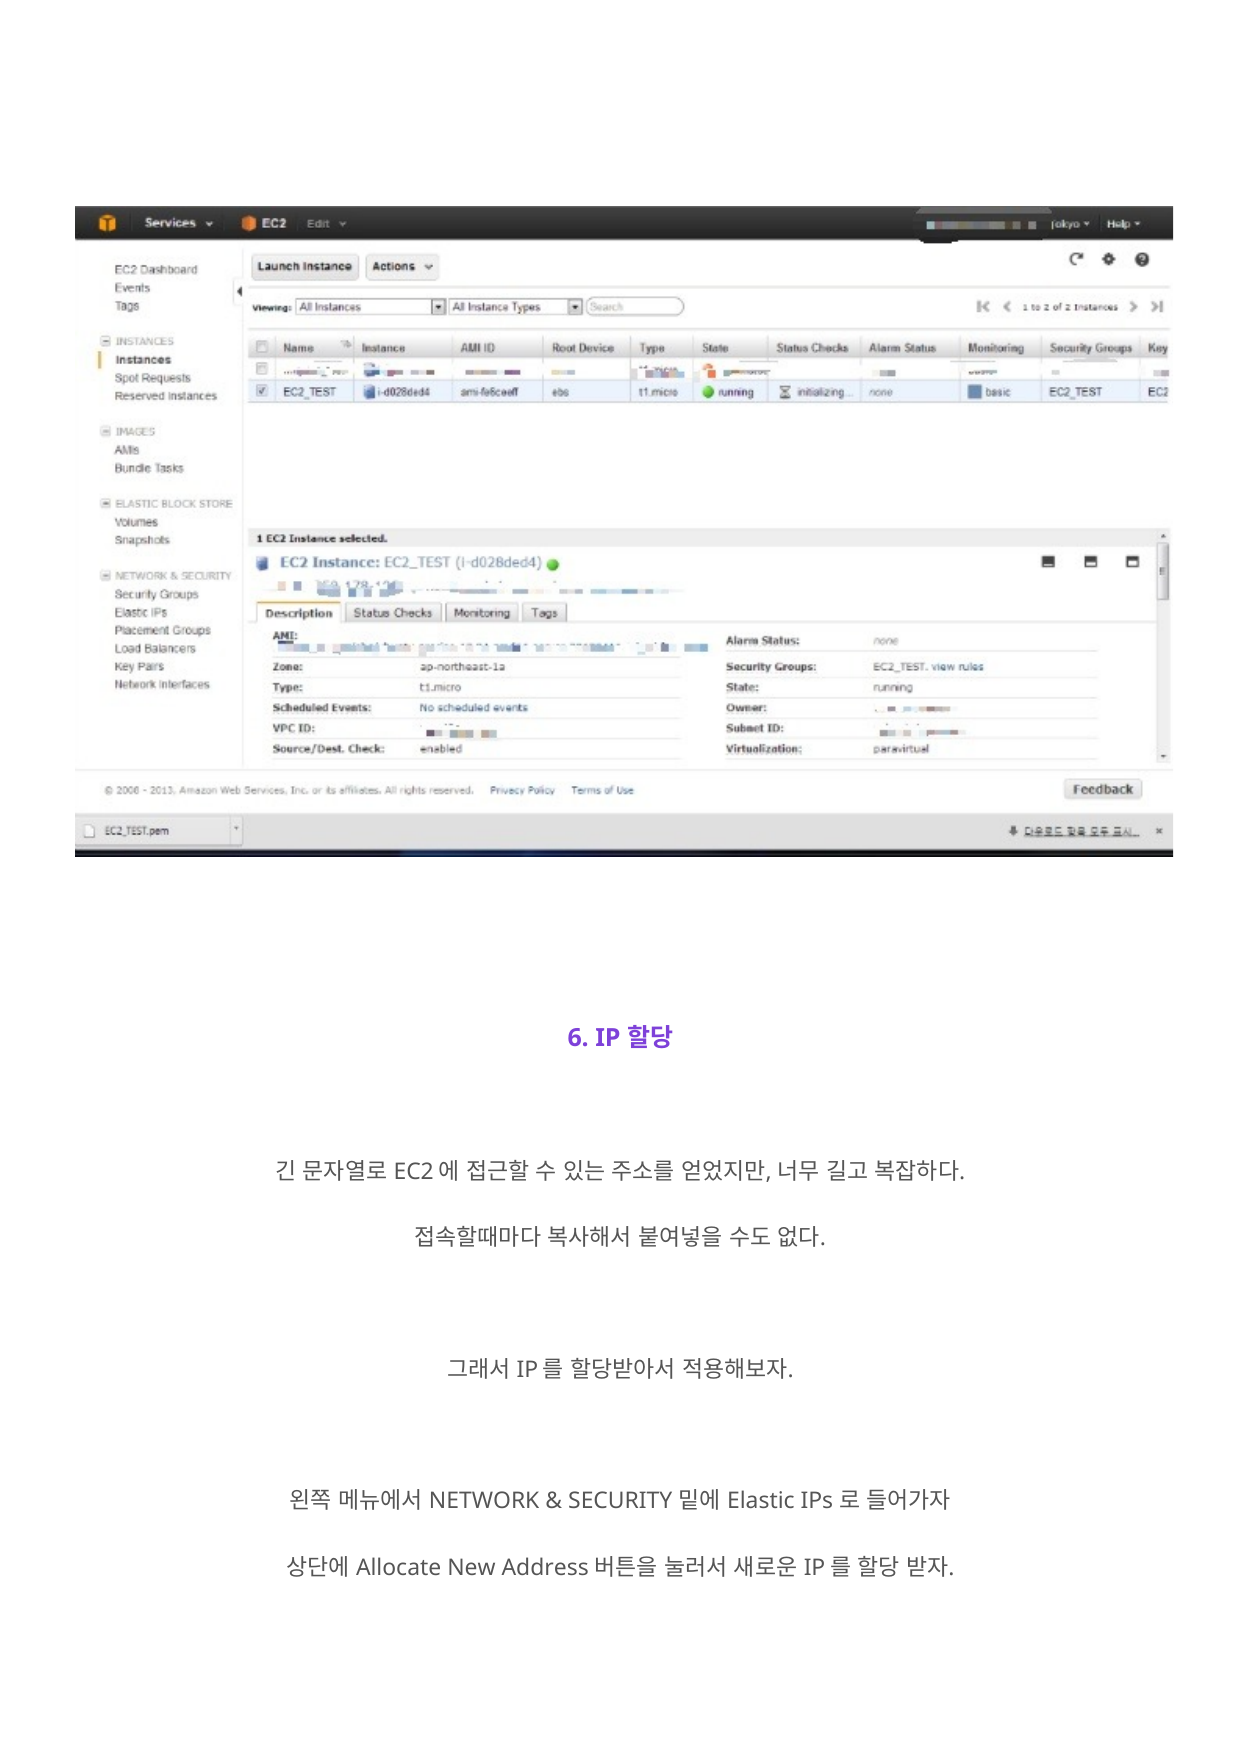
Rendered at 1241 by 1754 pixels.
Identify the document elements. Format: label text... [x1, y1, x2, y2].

text 긴 문자열로 EC2에 접근할 수 있는 주소를 얻었지만, 너무 길고 복잡하다. [75, 1149, 1165, 1186]
text 접속할때마다 복사해서 붙여넣을 수도 없다. [75, 1215, 1165, 1252]
text 그래서 IP를 할당받아서 적용해보자. [75, 1347, 1165, 1384]
picture [75, 206, 1174, 857]
text 왼쪽 메뉴에서 NETWORK & SECURITY 밑에 Elastic IPs 로 들어가자 [75, 1479, 1165, 1516]
text 6. IP 할당 [75, 1017, 1165, 1054]
text 상단에 Allocate New Address 버튼을 눌러서 새로운 IP를 할당 받자. [75, 1545, 1165, 1582]
